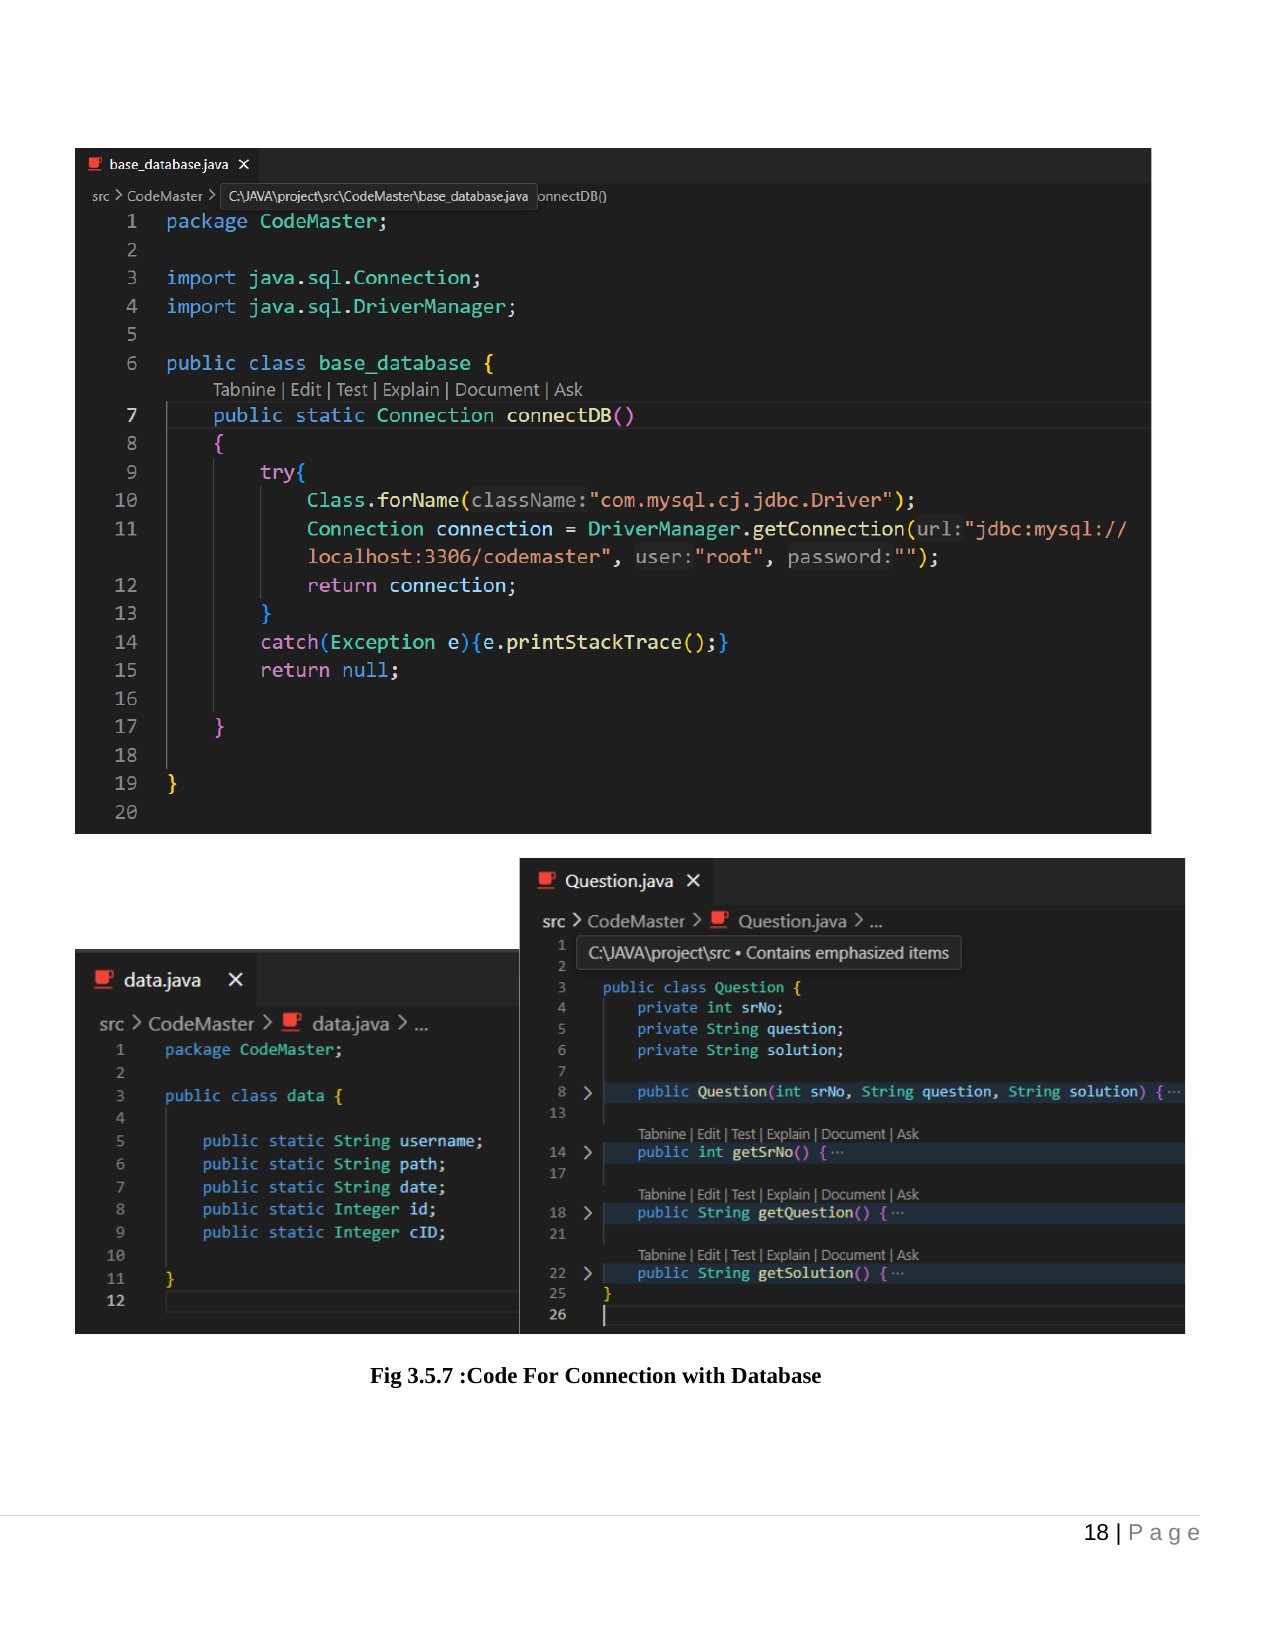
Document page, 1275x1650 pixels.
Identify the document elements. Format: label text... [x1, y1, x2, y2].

picture [75, 148, 1152, 834]
picture [75, 858, 1185, 1334]
text Fig 3.5.7 :Code For Connection with Database [138, 1366, 1053, 1388]
